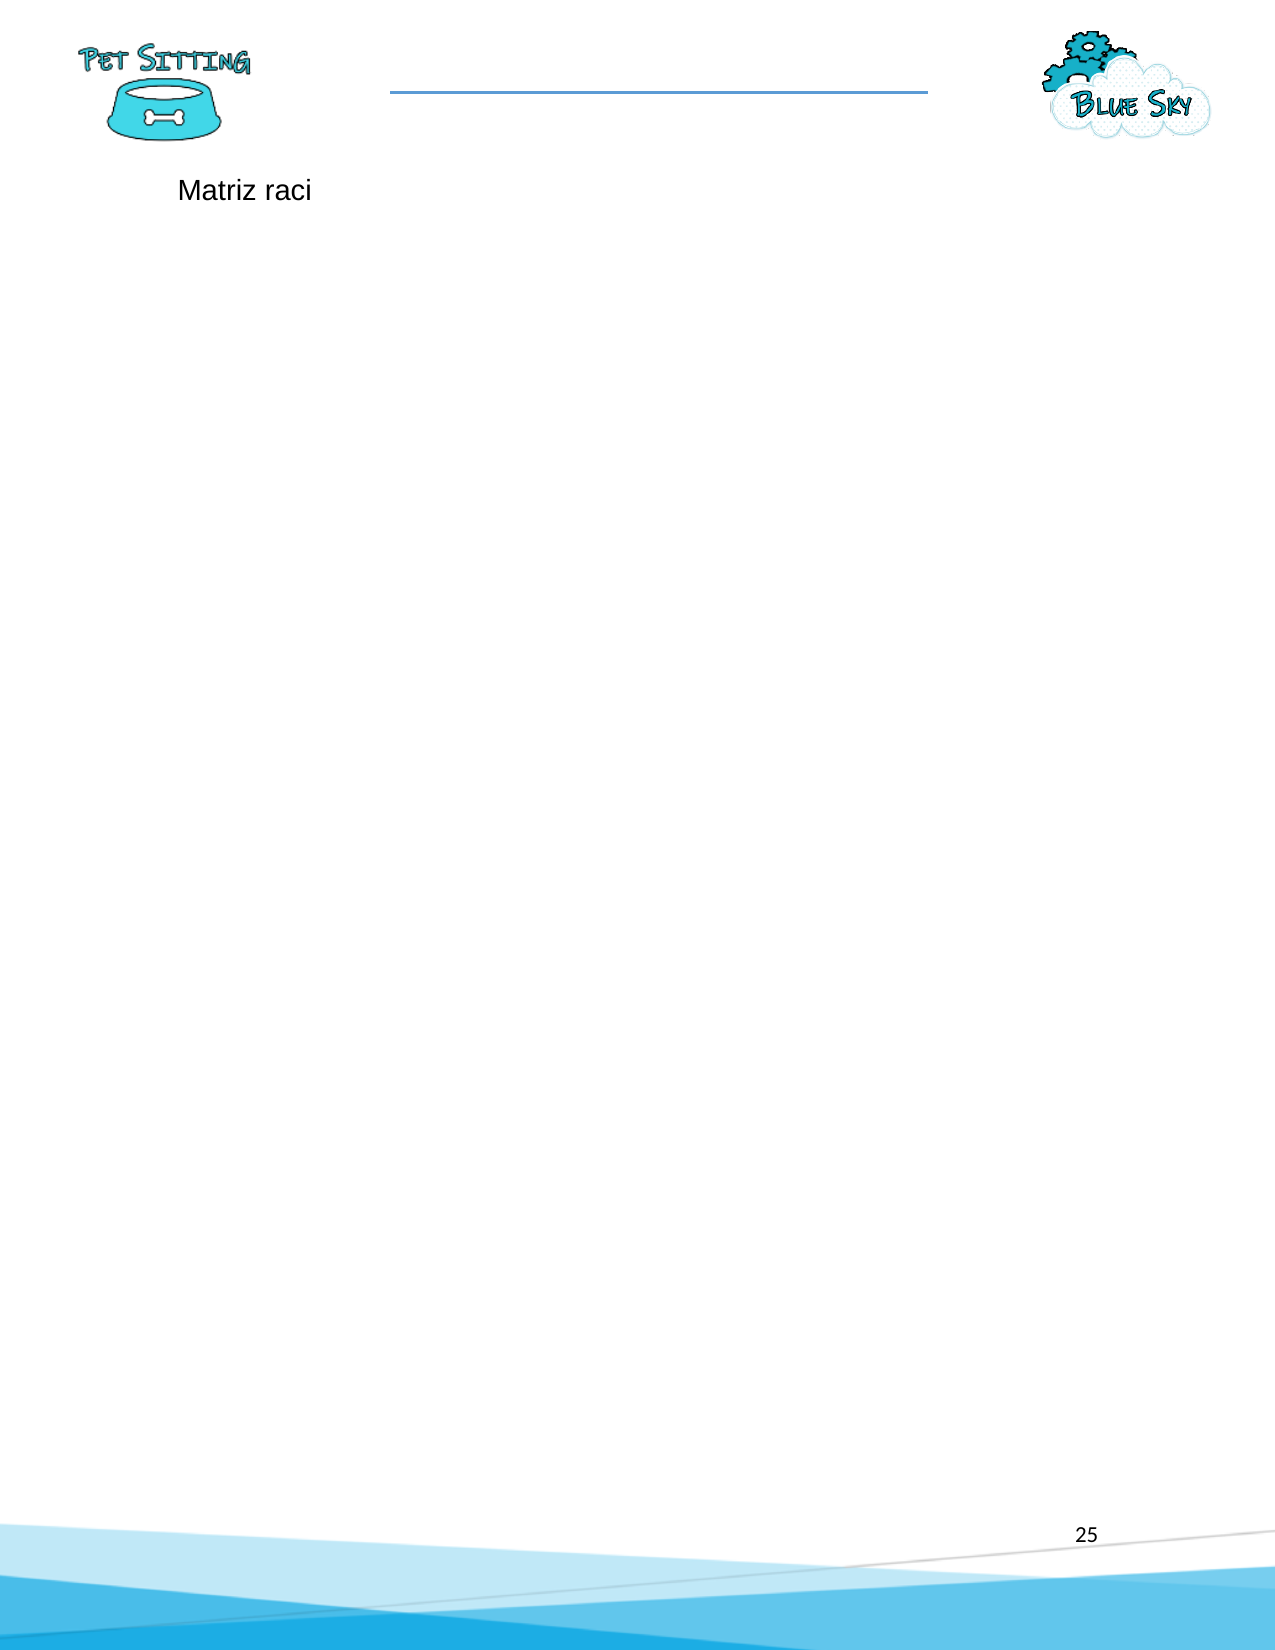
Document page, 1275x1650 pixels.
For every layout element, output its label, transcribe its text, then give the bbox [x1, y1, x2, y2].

subtitle Matriz raci [177, 173, 1098, 206]
picture [1036, 31, 1216, 143]
picture [0, 1487, 1275, 1650]
picture [71, 31, 260, 148]
